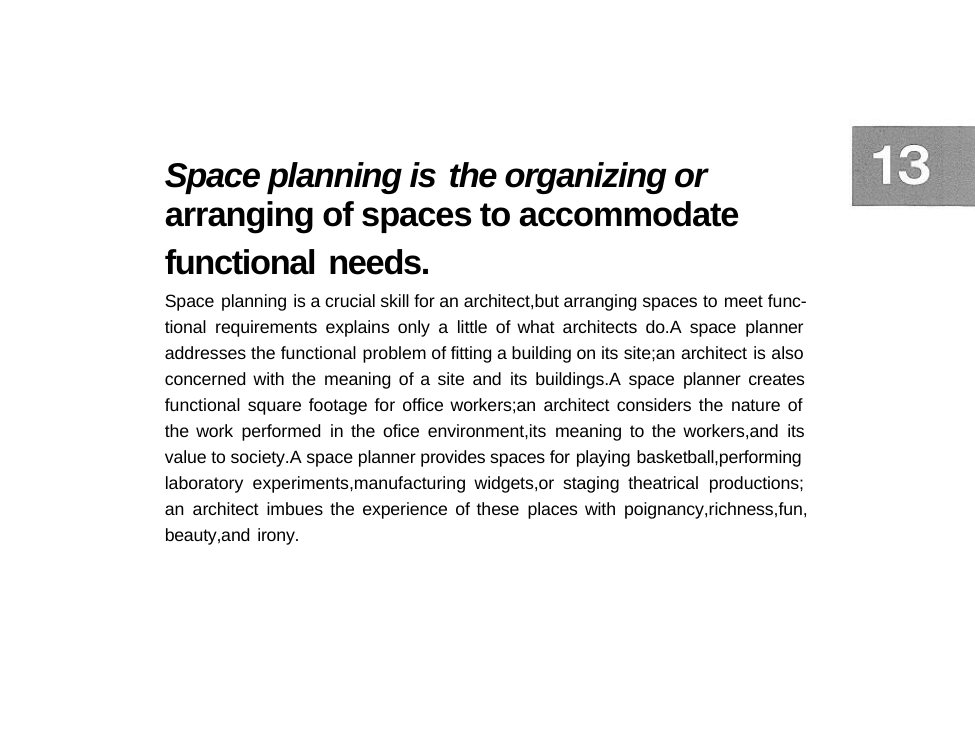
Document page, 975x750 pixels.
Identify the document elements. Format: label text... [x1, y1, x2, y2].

text an architect imbues the experience of these places with poignancy,richness,fun, [164, 500, 975, 524]
text arranging of spaces to accommodate [164, 203, 975, 249]
text concerned with the meaning of a site and its buildings.A space planner creates [164, 370, 975, 394]
text value to society.A space planner provides spaces for playing basketball,performing [164, 448, 975, 472]
text beauty,and irony. [164, 526, 975, 550]
text laboratory experiments,manufacturing widgets,or staging theatrical productions; [164, 474, 975, 498]
text Space planning is the organizing or [164, 155, 848, 203]
text Space planning is a crucial skill for an architect,but arranging spaces to meet func- [164, 292, 975, 318]
text functional square footage for office workers;an architect considers the nature of [164, 396, 975, 420]
text addresses the functional problem of fitting a building on its site;an architect is also [164, 344, 975, 368]
text tional requirements explains only a little of what architects do.A space planner [164, 318, 975, 342]
text functional needs. [164, 249, 975, 281]
text the work performed in the ofice environment,its meaning to the workers,and its [164, 422, 975, 446]
picture [848, 119, 975, 210]
